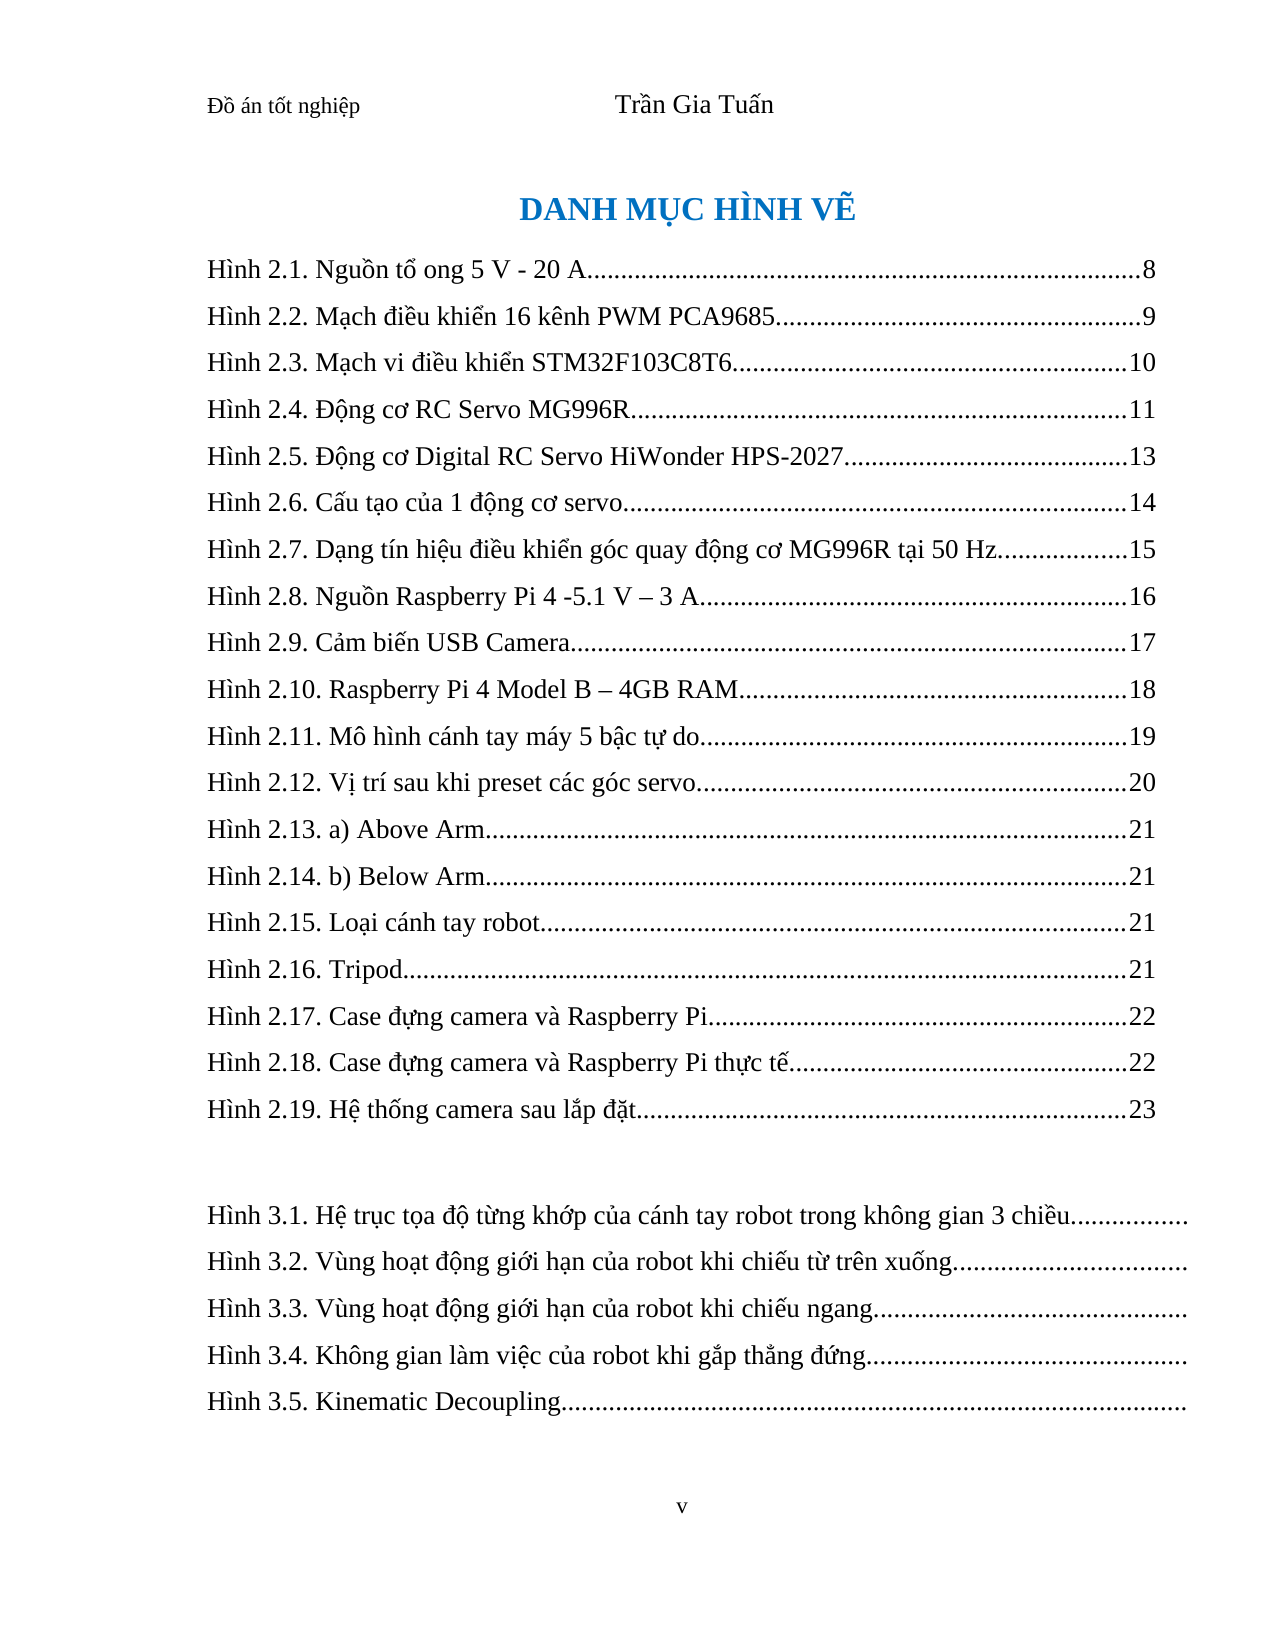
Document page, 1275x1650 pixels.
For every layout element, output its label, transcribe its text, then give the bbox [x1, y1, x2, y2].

text Hình 2.3. Mạch vi điều khiển STM32F103C8T6. 10 [207, 346, 1157, 377]
subtitle DANH MỤC HÌNH VẼ [219, 190, 1157, 228]
text Hình 3.3. Vùng hoạt động giới hạn của robot khi chiếu ngang. 28 [207, 1292, 1157, 1323]
text Hình 2.13. a) Above Arm. 21 [207, 813, 1157, 844]
text Hình 2.5. Động cơ Digital RC Servo HiWonder HPS-2027. 13 [207, 440, 1157, 471]
text Hình 2.1. Nguồn tổ ong 5 V - 20 A. 8 [207, 253, 1157, 284]
text Hình 2.4. Động cơ RC Servo MG996R. 11 [207, 393, 1157, 424]
text Hình 2.17. Case đựng camera và Raspberry Pi. 22 [207, 1000, 1157, 1031]
text Hình 2.14. b) Below Arm 21 [207, 860, 1157, 891]
text Hình 2.18. Case đựng camera và Raspberry Pi thực tế. 22 [207, 1046, 1157, 1077]
text Hình 3.1. Hệ trục tọa độ từng khớp của cánh tay robot trong không gian 3 chiều. 25 [207, 1199, 1157, 1230]
text Hình 2.9. Cảm biến USB Camera. 17 [207, 626, 1157, 657]
text Hình 2.2. Mạch điều khiển 16 kênh PWM PCA9685. 9 [207, 300, 1157, 331]
text Hình 2.16. Tripod. 21 [207, 953, 1157, 984]
text Hình 2.7. Dạng tín hiệu điều khiển góc quay động cơ MG996R tại 50 Hz. 15 [207, 533, 1157, 564]
text Hình 2.8. Nguồn Raspberry Pi 4 -5.1 V – 3 A. 16 [207, 580, 1157, 611]
text Hình 2.10. Raspberry Pi 4 Model B – 4GB RAM. 18 [207, 673, 1157, 704]
text Hình 2.11. Mô hình cánh tay máy 5 bậc tự do. 19 [207, 720, 1157, 751]
text Hình 3.5. Kinematic Decoupling. 37 [207, 1386, 1157, 1417]
text Hình 2.19. Hệ thống camera sau lắp đặt. 23 [207, 1093, 1157, 1124]
text Hình 2.12. Vị trí sau khi preset các góc servo. 20 [207, 766, 1157, 797]
text Hình 3.4. Không gian làm việc của robot khi gắp thẳng đứng. 35 [207, 1339, 1157, 1370]
text Hình 3.2. Vùng hoạt động giới hạn của robot khi chiếu từ trên xuống. 27 [207, 1246, 1157, 1277]
text Hình 2.15. Loại cánh tay robot. 21 [207, 906, 1157, 937]
text Hình 2.6. Cấu tạo của 1 động cơ servo. 14 [207, 486, 1157, 517]
